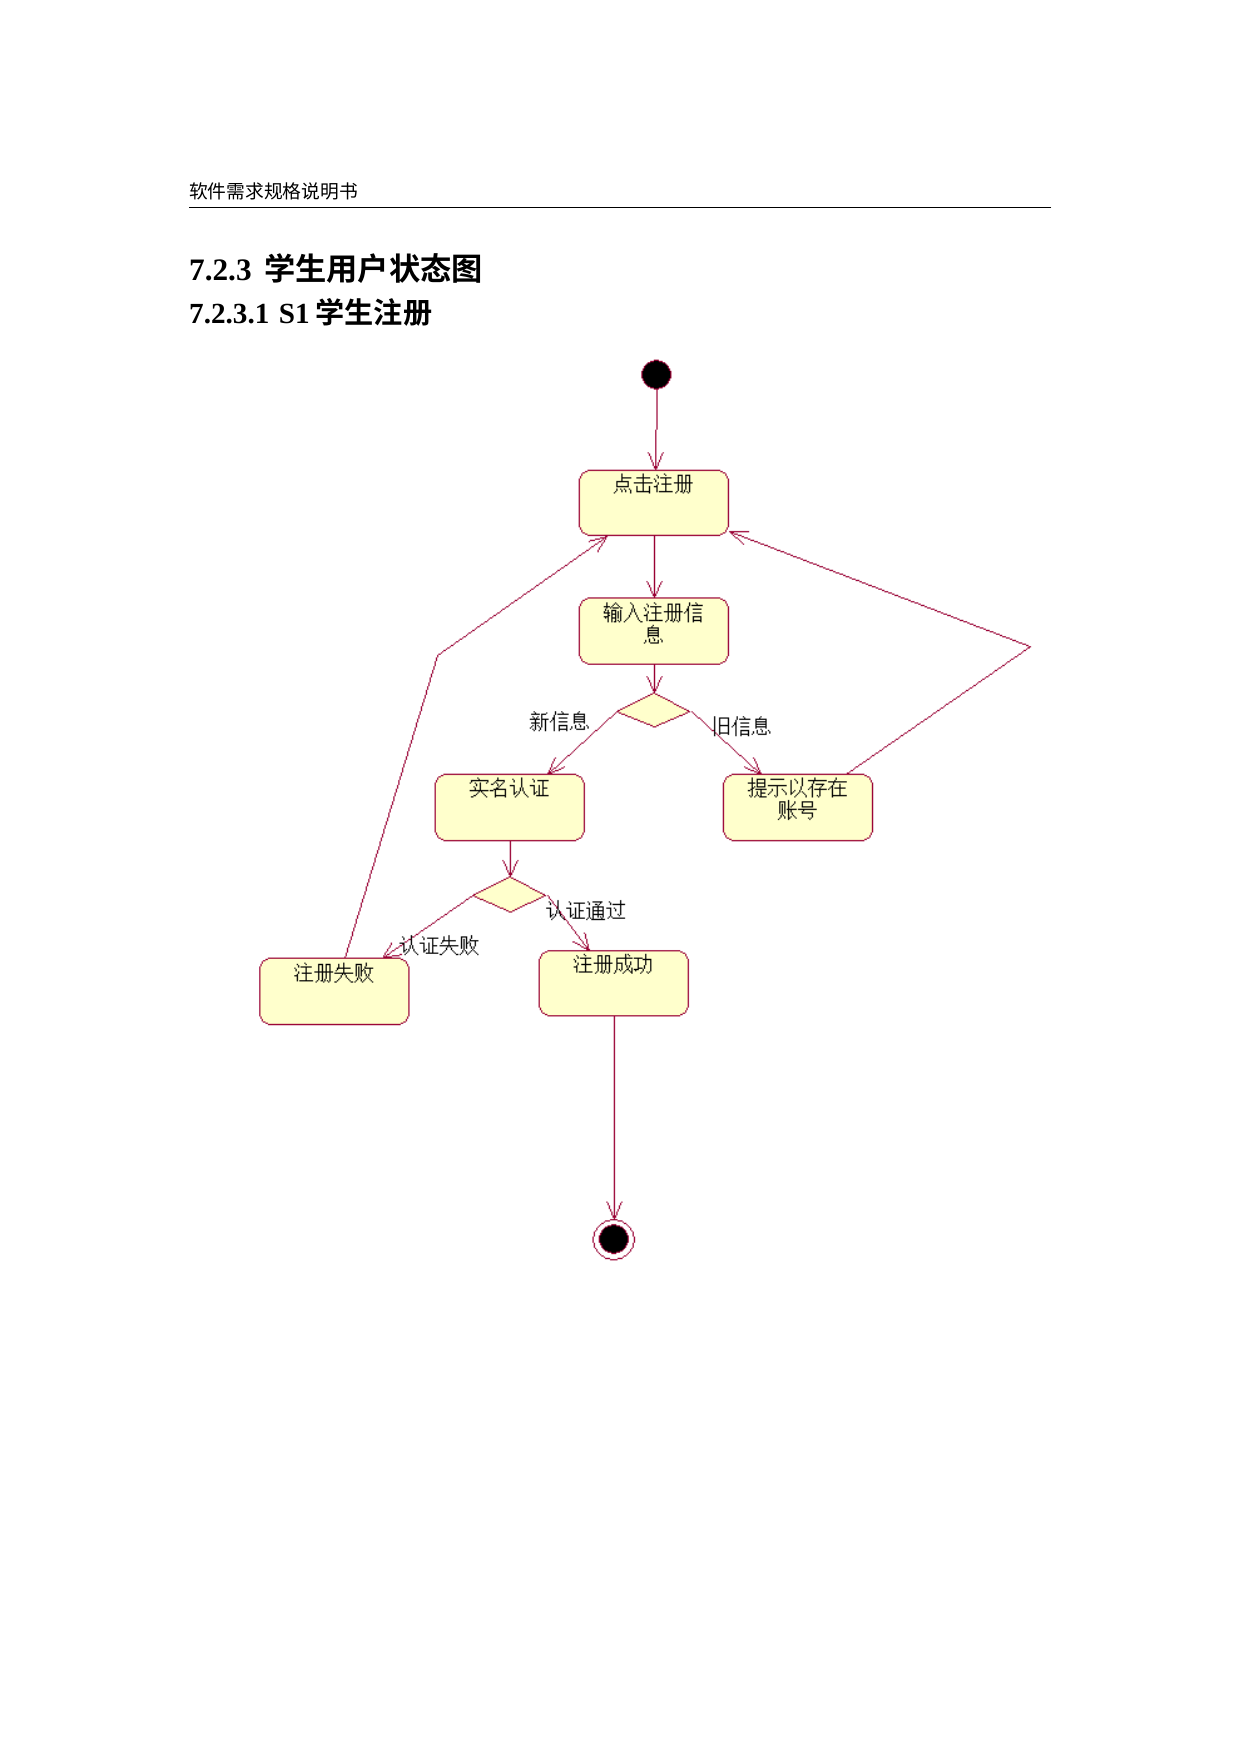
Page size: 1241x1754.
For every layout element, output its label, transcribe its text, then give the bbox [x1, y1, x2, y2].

picture [238, 331, 1064, 1298]
subtitle 学生用户状态图 [189, 244, 1051, 289]
subtitle S1学生注册 [189, 289, 1051, 332]
